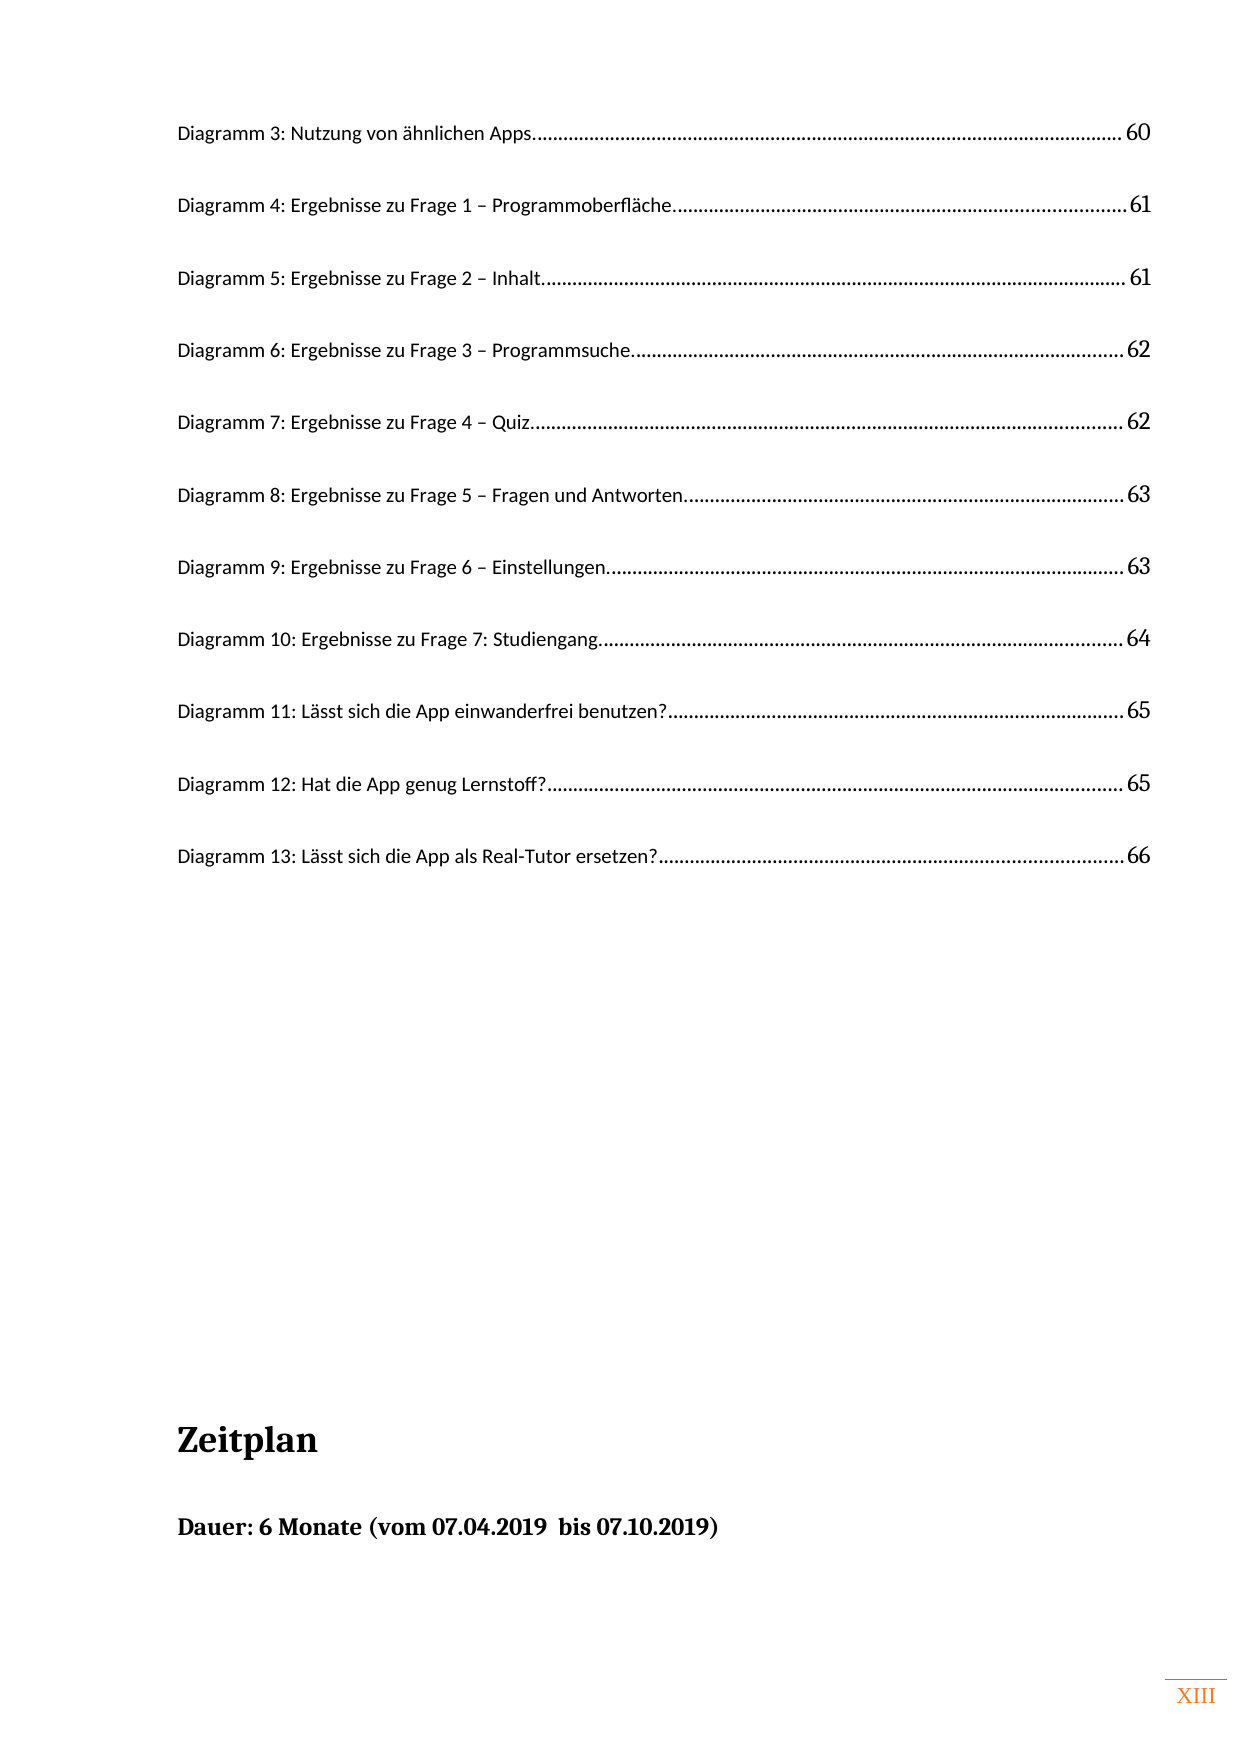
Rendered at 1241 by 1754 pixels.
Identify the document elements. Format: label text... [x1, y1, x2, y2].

text Diagramm 9: Ergebnisse zu Frage 6 – Einstellungen. 63 [177, 552, 1152, 581]
text Diagramm 6: Ergebnisse zu Frage 3 – Programmsuche. 62 [177, 335, 1152, 364]
subtitle Zeitplan [177, 1419, 1152, 1462]
text Diagramm 3: Nutzung von ähnlichen Apps. 60 [177, 118, 1152, 147]
text Dauer: 6 Monate (vom 07.04.2019 bis 07.10.2019) [177, 1513, 1152, 1542]
text Diagramm 12: Hat die App genug Lernstoff? 65 [177, 769, 1152, 797]
text Diagramm 5: Ergebnisse zu Frage 2 – Inhalt. 61 [177, 263, 1152, 291]
text Diagramm 8: Ergebnisse zu Frage 5 – Fragen und Antworten. 63 [177, 479, 1152, 508]
text Diagramm 10: Ergebnisse zu Frage 7: Studiengang. 64 [177, 624, 1152, 653]
text Diagramm 7: Ergebnisse zu Frage 4 – Quiz. 62 [177, 407, 1152, 436]
text Diagramm 4: Ergebnisse zu Frage 1 – Programmoberfläche. 61 [177, 190, 1152, 219]
text Diagramm 11: Lässt sich die App einwanderfrei benutzen? 65 [177, 696, 1152, 725]
text Diagramm 13: Lässt sich die App als Real-Tutor ersetzen? 66 [177, 841, 1152, 870]
